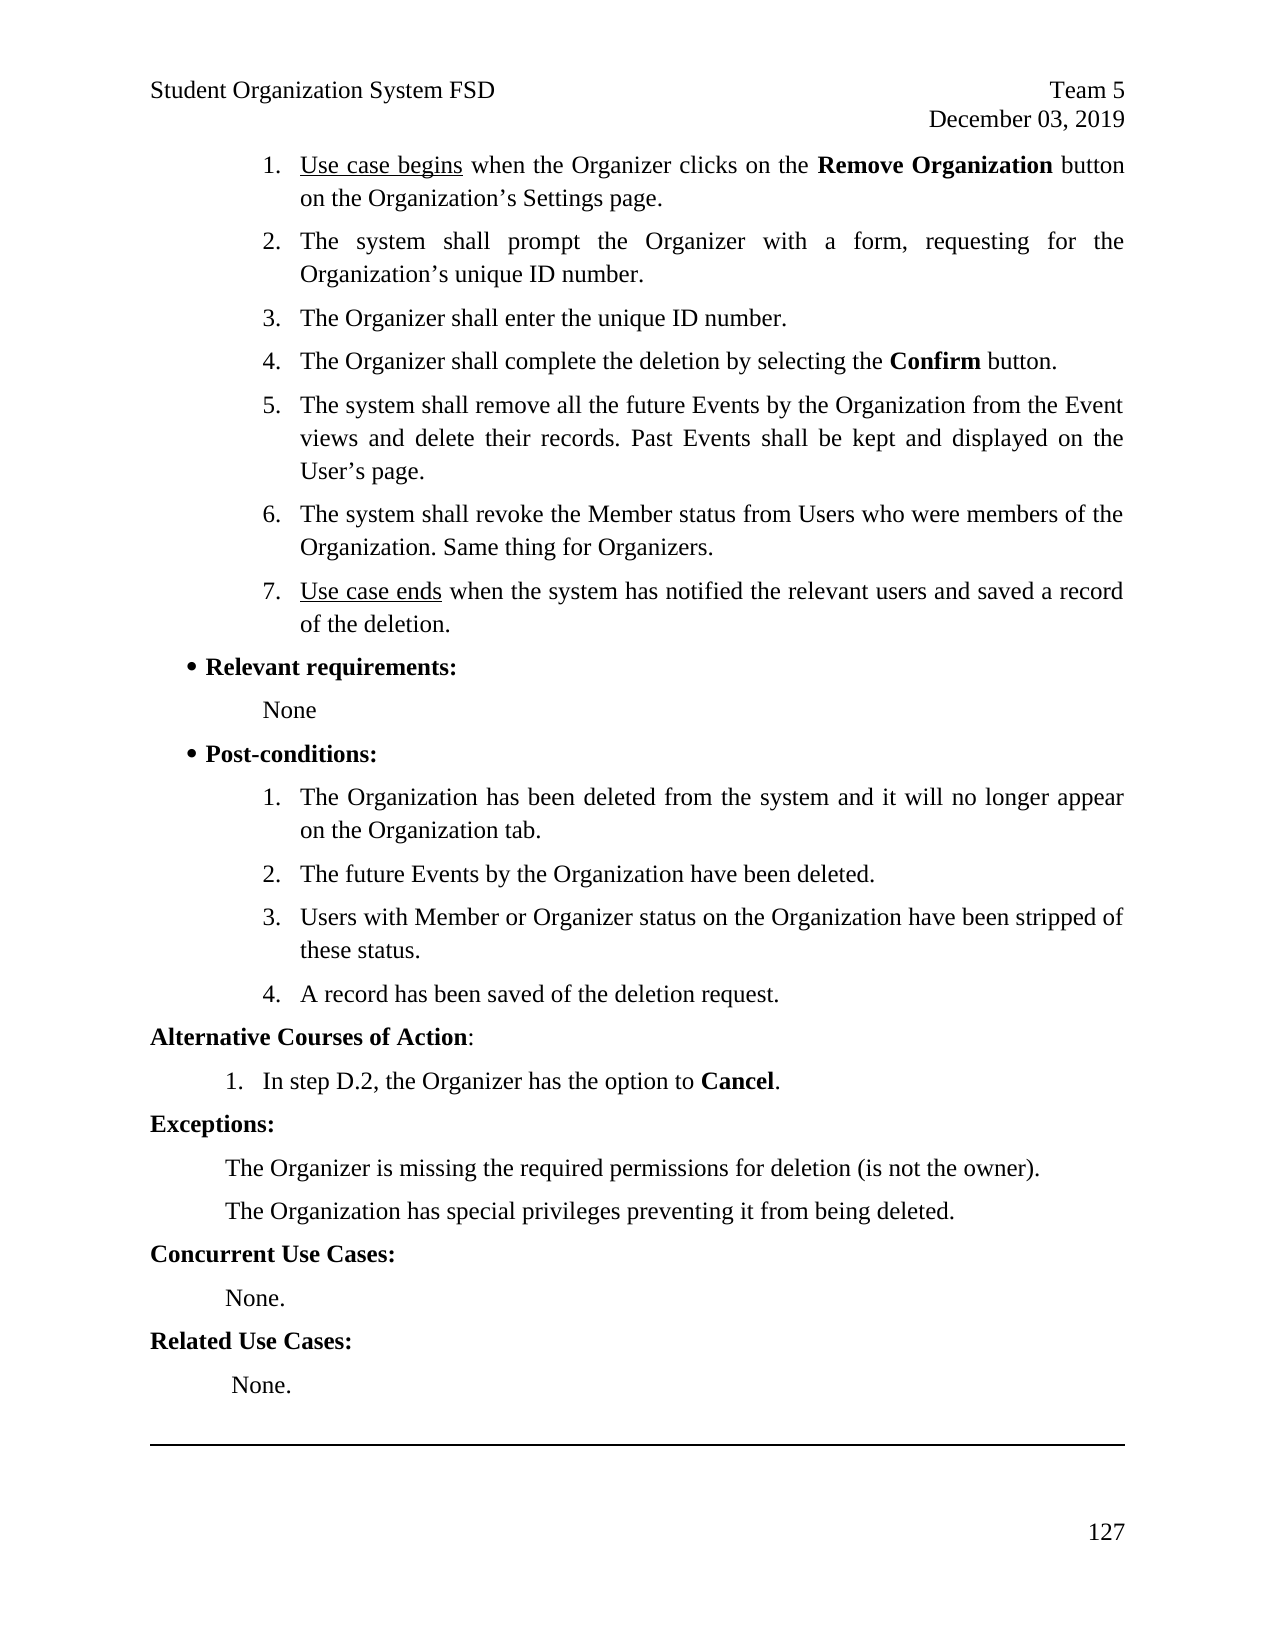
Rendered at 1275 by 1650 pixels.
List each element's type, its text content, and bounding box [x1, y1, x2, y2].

list The Organizer shall complete the deletion by selecting the Confirm button. [262, 346, 1125, 375]
list The system shall prompt the Organizer with a form, requesting for the Organization’s unique ID number. [262, 226, 1125, 288]
list Relevant requirements: [187, 652, 1125, 681]
list A record has been saved of the deletion request. [262, 979, 1125, 1008]
list The Organization has been deleted from the system and it will no longer appear on the Organization tab. [262, 782, 1125, 844]
list Use case begins when the Organizer clicks on the Remove Organization button on the Organization’s Settings page. [262, 150, 1125, 212]
list Users with Member or Organizer status on the Organization have been stripped of these status. [262, 902, 1125, 964]
list Post-conditions: [187, 739, 1125, 768]
text None. [150, 1283, 1125, 1312]
text The Organization has special privileges preventing it from being deleted. [225, 1196, 1125, 1225]
text Related Use Cases: [150, 1326, 1125, 1355]
list The Organizer shall enter the unique ID number. [262, 303, 1125, 332]
text Alternative Courses of Action: [150, 1022, 1125, 1051]
list In step D.2, the Organizer has the option to Cancel. [225, 1066, 1125, 1094]
list The system shall revoke the Member status from Users who were members of the Organization. Same thing for Organizers. [262, 499, 1125, 561]
text Exceptions: [150, 1109, 1125, 1138]
text The Organizer is missing the required permissions for deletion (is not the owner). [225, 1153, 1125, 1181]
text Concurrent Use Cases: [150, 1239, 1125, 1268]
text None. [150, 1370, 1125, 1398]
text None [225, 696, 1125, 724]
list Use case ends when the system has notified the relevant users and saved a record of the deletion. [262, 576, 1125, 637]
list The system shall remove all the future Events by the Organization from the Event views and delete their records. Past Events shall be kept and displayed on the User’s page. [262, 390, 1125, 484]
list The future Events by the Organization have been deleted. [262, 859, 1125, 888]
